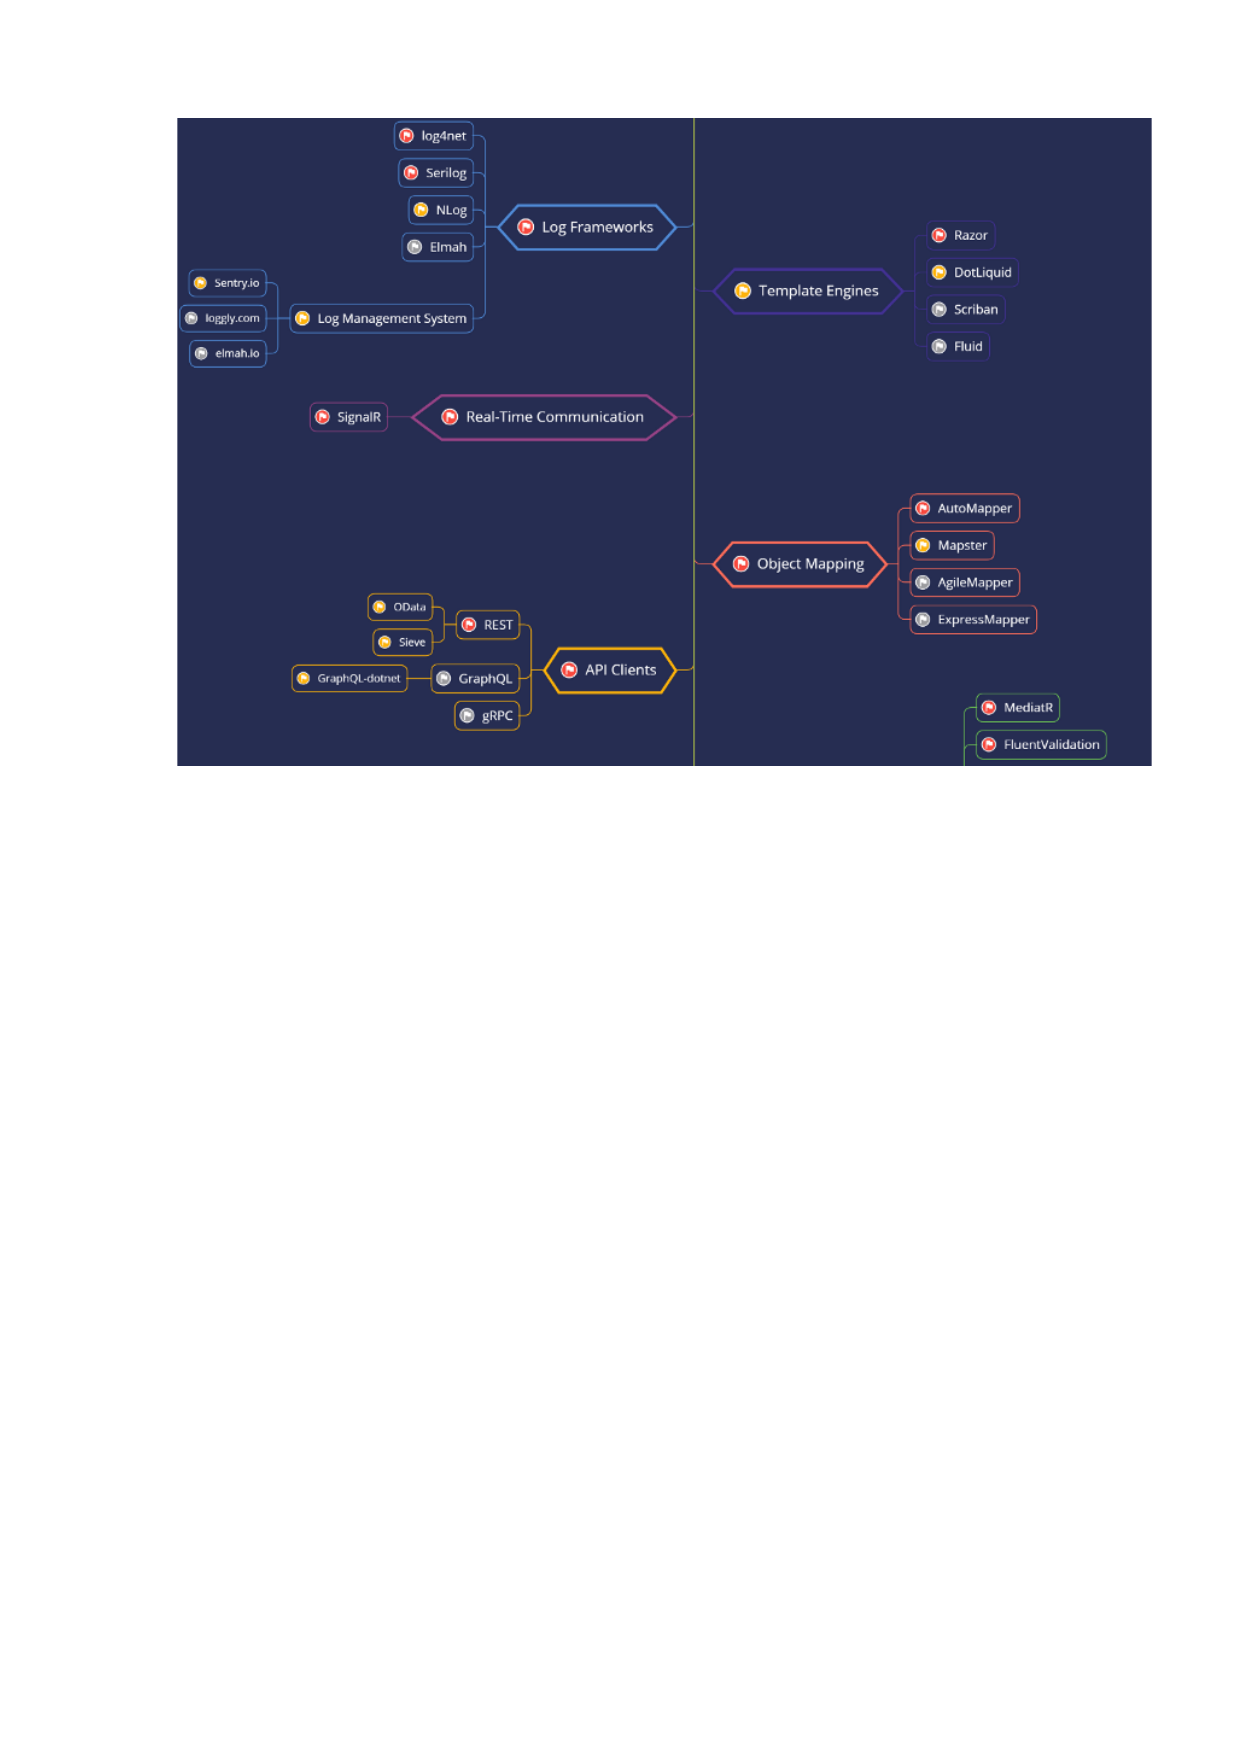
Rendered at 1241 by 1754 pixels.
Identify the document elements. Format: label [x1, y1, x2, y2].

picture [177, 118, 1152, 766]
